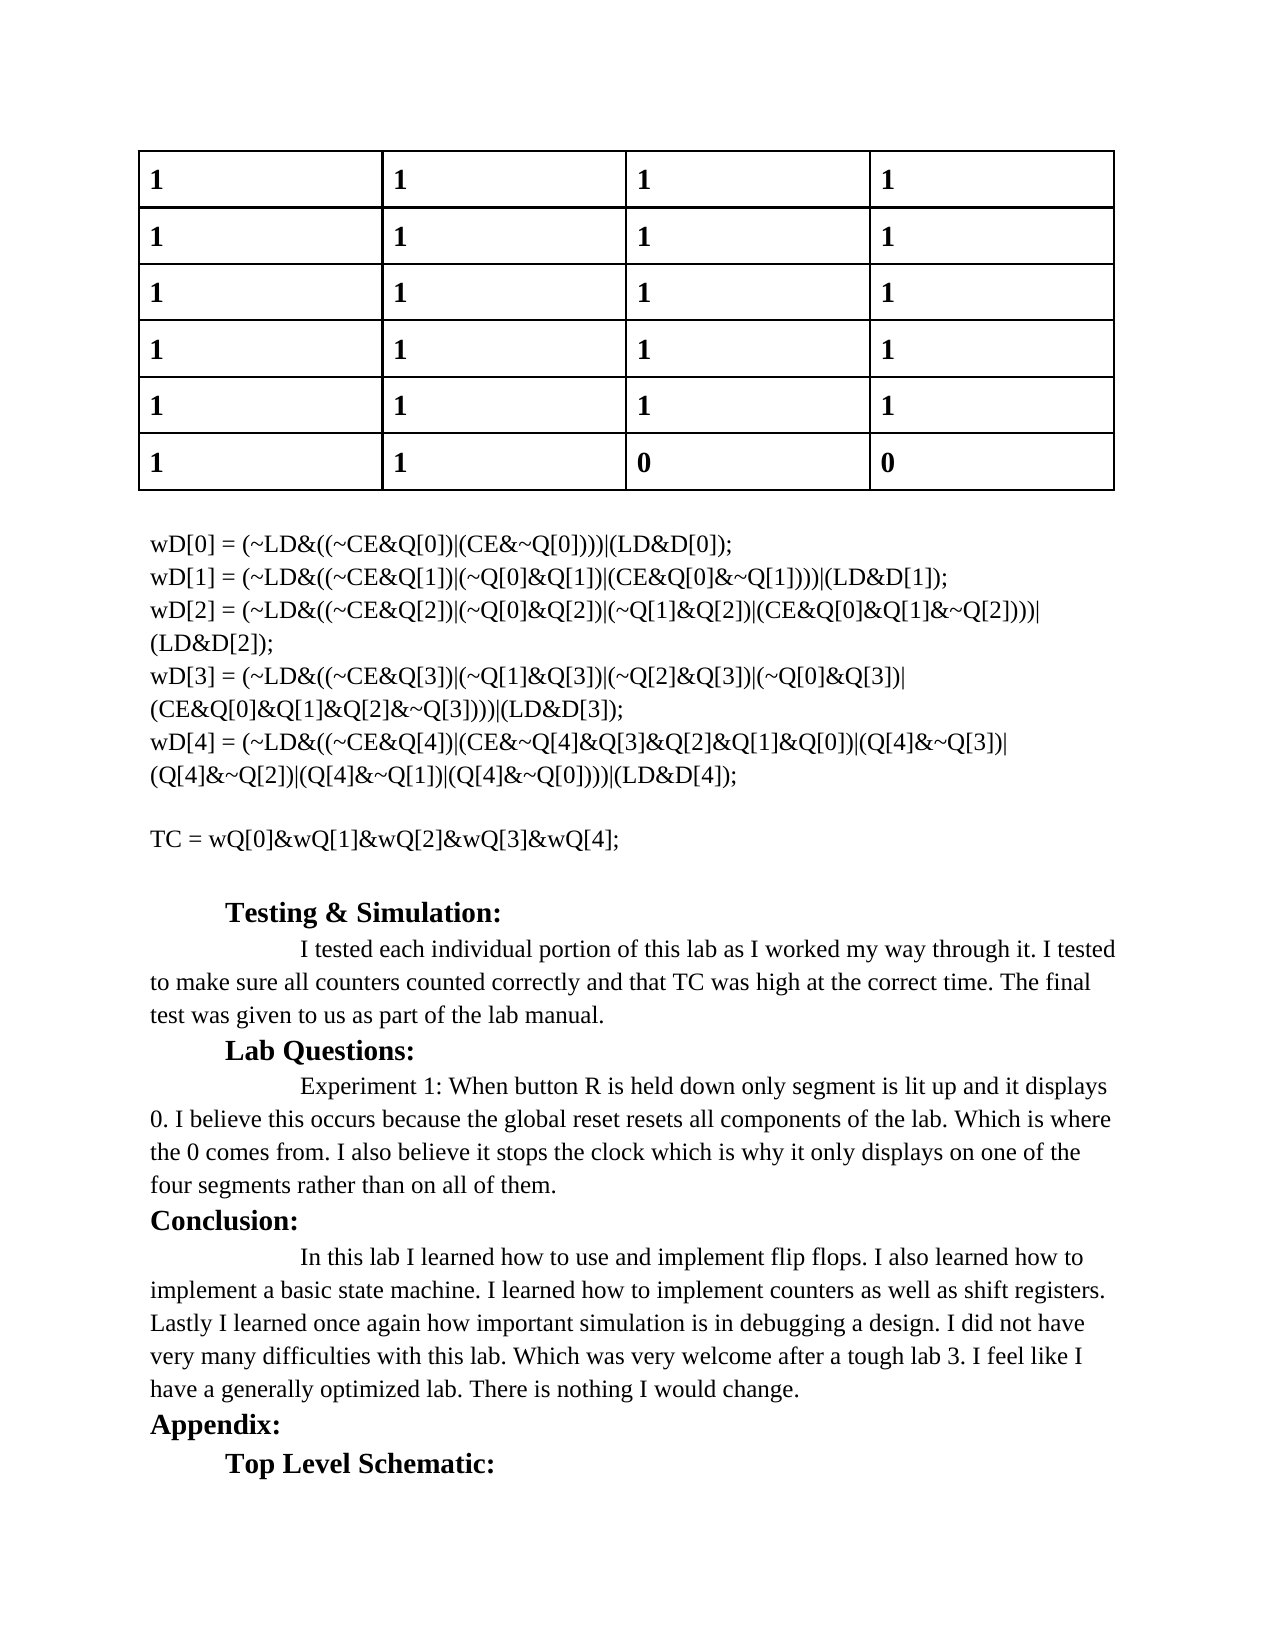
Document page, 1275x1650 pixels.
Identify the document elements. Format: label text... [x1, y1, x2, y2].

table_cell 1 [871, 209, 1113, 263]
table_cell 1 [384, 209, 625, 263]
text Appendix: [150, 1407, 1125, 1441]
table_cell 1 [627, 152, 869, 206]
table_cell 1 [384, 265, 625, 319]
table_cell 1 [384, 152, 625, 206]
text Conclusion: [150, 1203, 1125, 1237]
table_cell 0 [871, 434, 1113, 489]
table_cell 1 [140, 321, 381, 376]
table_cell 1 [140, 434, 381, 489]
text Lab Questions: [150, 1033, 1125, 1066]
table_cell 1 [140, 378, 381, 432]
table_cell 1 [627, 265, 869, 319]
text wD[3] = (~LD&((~CE&Q[3])|(~Q[1]&Q[3])|(~Q[2]&Q[3])|(~Q[0]&Q[3])|(CE&Q[0]&Q[1]&Q[2]&~Q[3])))|(LD&D[3]); [150, 661, 1125, 723]
table_cell 1 [871, 265, 1113, 319]
table_cell 1 [871, 152, 1113, 206]
text I tested each individual portion of this lab as I worked my way through it. I tested to make sure all counters counted correctly and that TC was high at the correct time. The final test was given to us as part of the lab manual. [150, 934, 1125, 1029]
table_cell 1 [384, 321, 625, 376]
table_cell 0 [627, 434, 869, 489]
table_cell 1 [140, 152, 381, 206]
text Testing & Simulation: [150, 895, 1125, 929]
text wD[2] = (~LD&((~CE&Q[2])|(~Q[0]&Q[2])|(~Q[1]&Q[2])|(CE&Q[0]&Q[1]&~Q[2])))|(LD&D[2]); [150, 595, 1125, 657]
text wD[1] = (~LD&((~CE&Q[1])|(~Q[0]&Q[1])|(CE&Q[0]&~Q[1])))|(LD&D[1]); [150, 562, 1125, 591]
table_cell 1 [384, 378, 625, 432]
text Top Level Schematic: [150, 1446, 1125, 1479]
text TC = wQ[0]&wQ[1]&wQ[2]&wQ[3]&wQ[4]; [150, 824, 1125, 852]
table_cell 1 [871, 378, 1113, 432]
table_cell 1 [627, 321, 869, 376]
table_cell 1 [627, 378, 869, 432]
table_cell 1 [140, 209, 381, 263]
text In this lab I learned how to use and implement flip flops. I also learned how to implement a basic state machine. I learned how to implement counters as well as shift registers. Lastly I learned once again how important simulation is in debugging a design. I did not have very many difficulties with this lab. Which was very welcome after a tough lab 3. I feel like I have a generally optimized lab. There is nothing I would change. [150, 1242, 1125, 1403]
table_cell 1 [627, 209, 869, 263]
table_cell 1 [871, 321, 1113, 376]
text wD[4] = (~LD&((~CE&Q[4])|(CE&~Q[4]&Q[3]&Q[2]&Q[1]&Q[0])|(Q[4]&~Q[3])|(Q[4]&~Q[2])|(Q[4]&~Q[1])|(Q[4]&~Q[0])))|(LD&D[4]); [150, 727, 1125, 789]
text Experiment 1: When button R is held down only segment is lit up and it displays 0. I believe this occurs because the global reset resets all components of the lab. Which is where the 0 comes from. I also believe it stops the clock which is why it only displays on one of the four segments rather than on all of them. [150, 1071, 1125, 1199]
table_cell 1 [140, 265, 381, 319]
table_cell 1 [384, 434, 625, 489]
text wD[0] = (~LD&((~CE&Q[0])|(CE&~Q[0])))|(LD&D[0]); [150, 529, 1125, 558]
